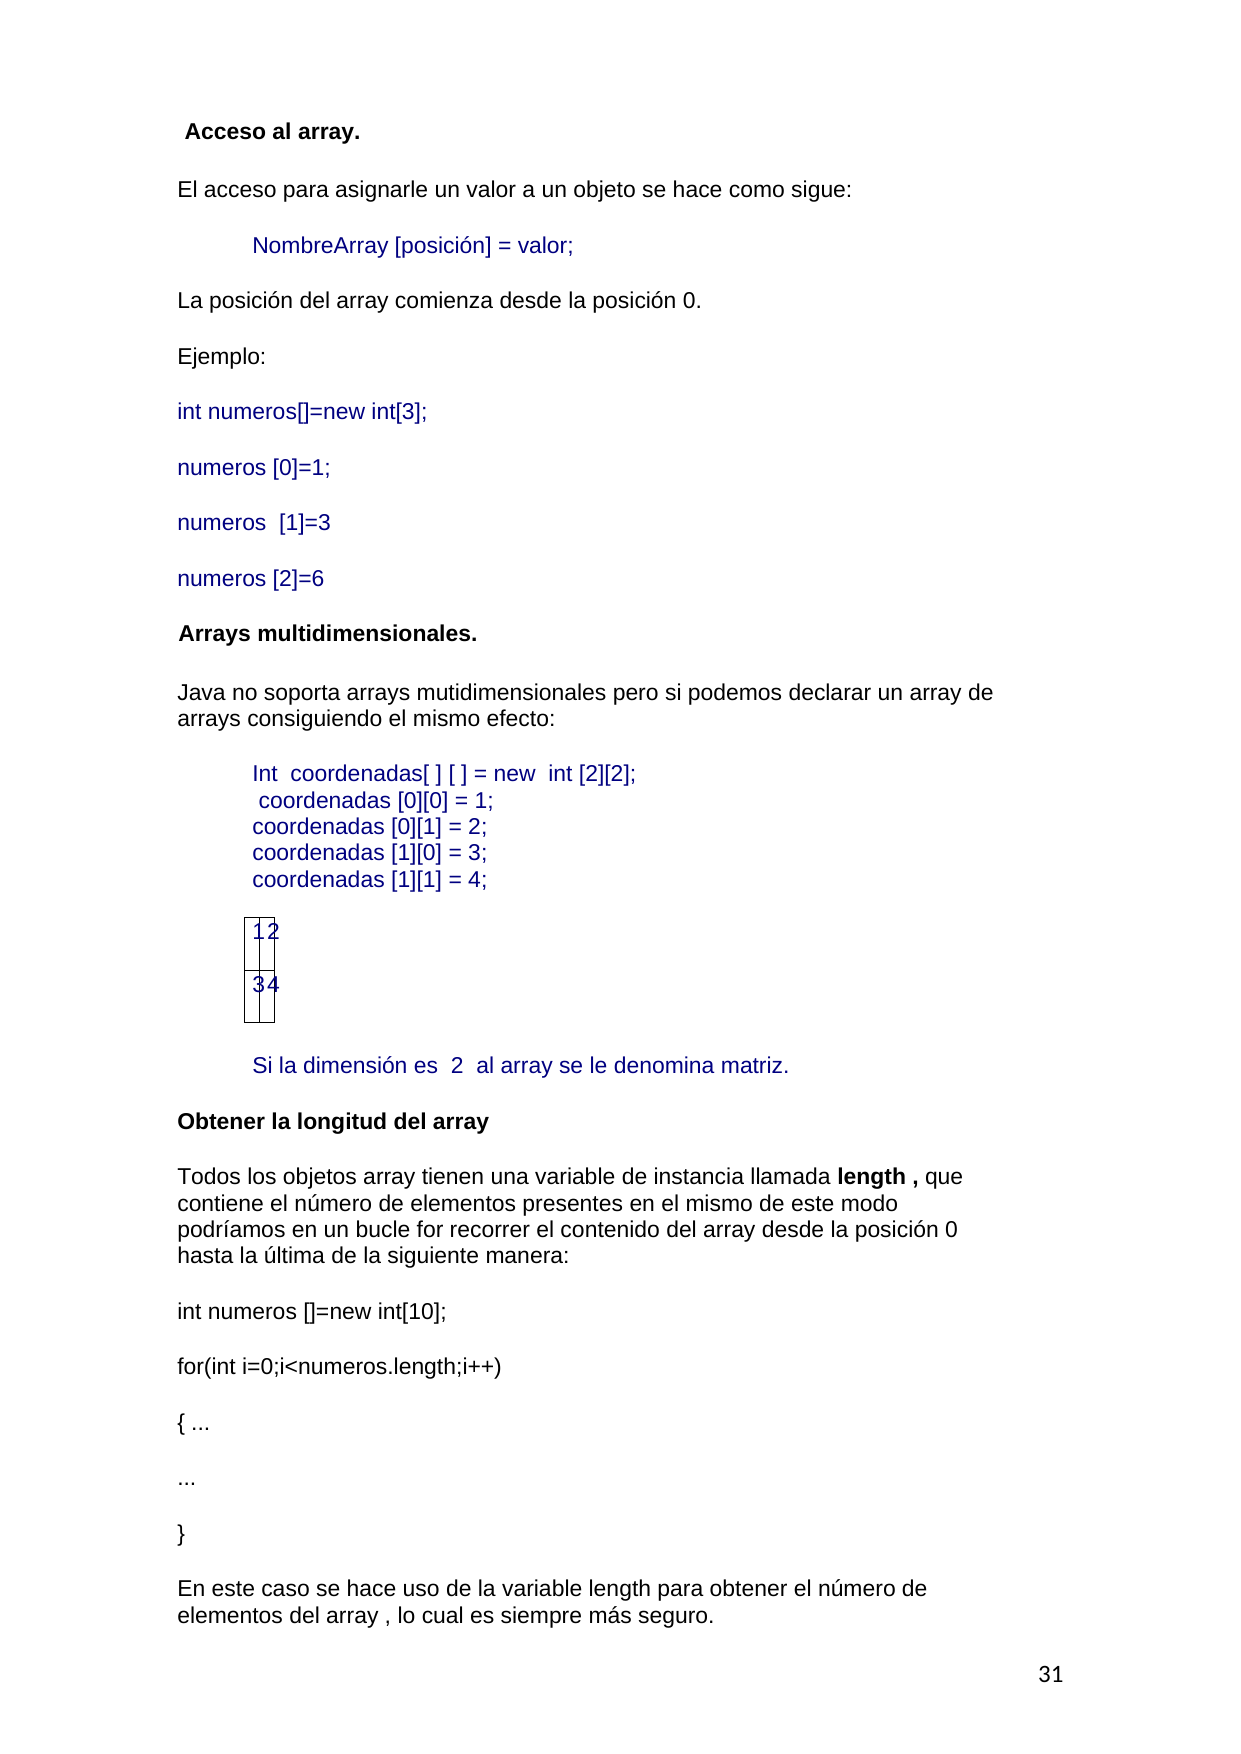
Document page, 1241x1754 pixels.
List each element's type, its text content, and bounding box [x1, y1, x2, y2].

table_cell 4 [260, 971, 274, 1022]
text El acceso para asignarle un valor a un objeto se hace como sigue: [177, 176, 1063, 202]
text int numeros[]=new int[3]; [177, 398, 1063, 424]
text Java no soporta arrays mutidimensionales pero si podemos declarar un array de arrays consiguiendo el mismo efecto: [177, 678, 1063, 731]
subtitle Arrays multidimensionales. [178, 620, 1063, 647]
text Obtener la longitud del array [177, 1108, 988, 1134]
text numeros [2]=6 [177, 565, 1063, 591]
text { ... [177, 1409, 988, 1435]
text Int coordenadas[ ] [ ] = new int [2][2]; coordenadas [0][0] = 1; coordenadas [0][1] = 2; coordenadas [1][0] = 3; coordenadas [1][1] = 4; [252, 760, 988, 892]
text Si la dimensión es 2 al array se le denomina matriz. [252, 1052, 988, 1078]
text NombreArray [posición] = valor; [252, 232, 988, 258]
text En este caso se hace uso de la variable length para obtener el número de elementos del array , lo cual es siempre más seguro. [177, 1575, 988, 1628]
text ... [177, 1464, 988, 1491]
text numeros [1]=3 [177, 509, 1063, 536]
text Todos los objetos array tienen una variable de instancia llamada length , que contiene el número de elementos presentes en el mismo de este modo podríamos en un bucle for recorrer el contenido del array desde la posición 0 hasta la última de la siguiente manera: [177, 1163, 988, 1268]
text int numeros []=new int[10]; [177, 1298, 988, 1324]
table_header 2 [260, 918, 274, 969]
text } [177, 1520, 988, 1546]
text La posición del array comienza desde la posición 0. [177, 287, 988, 313]
text Ejemplo: [177, 343, 1063, 369]
subtitle Acceso al array. [178, 118, 1063, 144]
text numeros [0]=1; [177, 454, 1063, 480]
text for(int i=0;i<numeros.length;i++) [177, 1353, 988, 1379]
table_header 1 [245, 918, 259, 969]
table_cell 3 [245, 971, 259, 1022]
